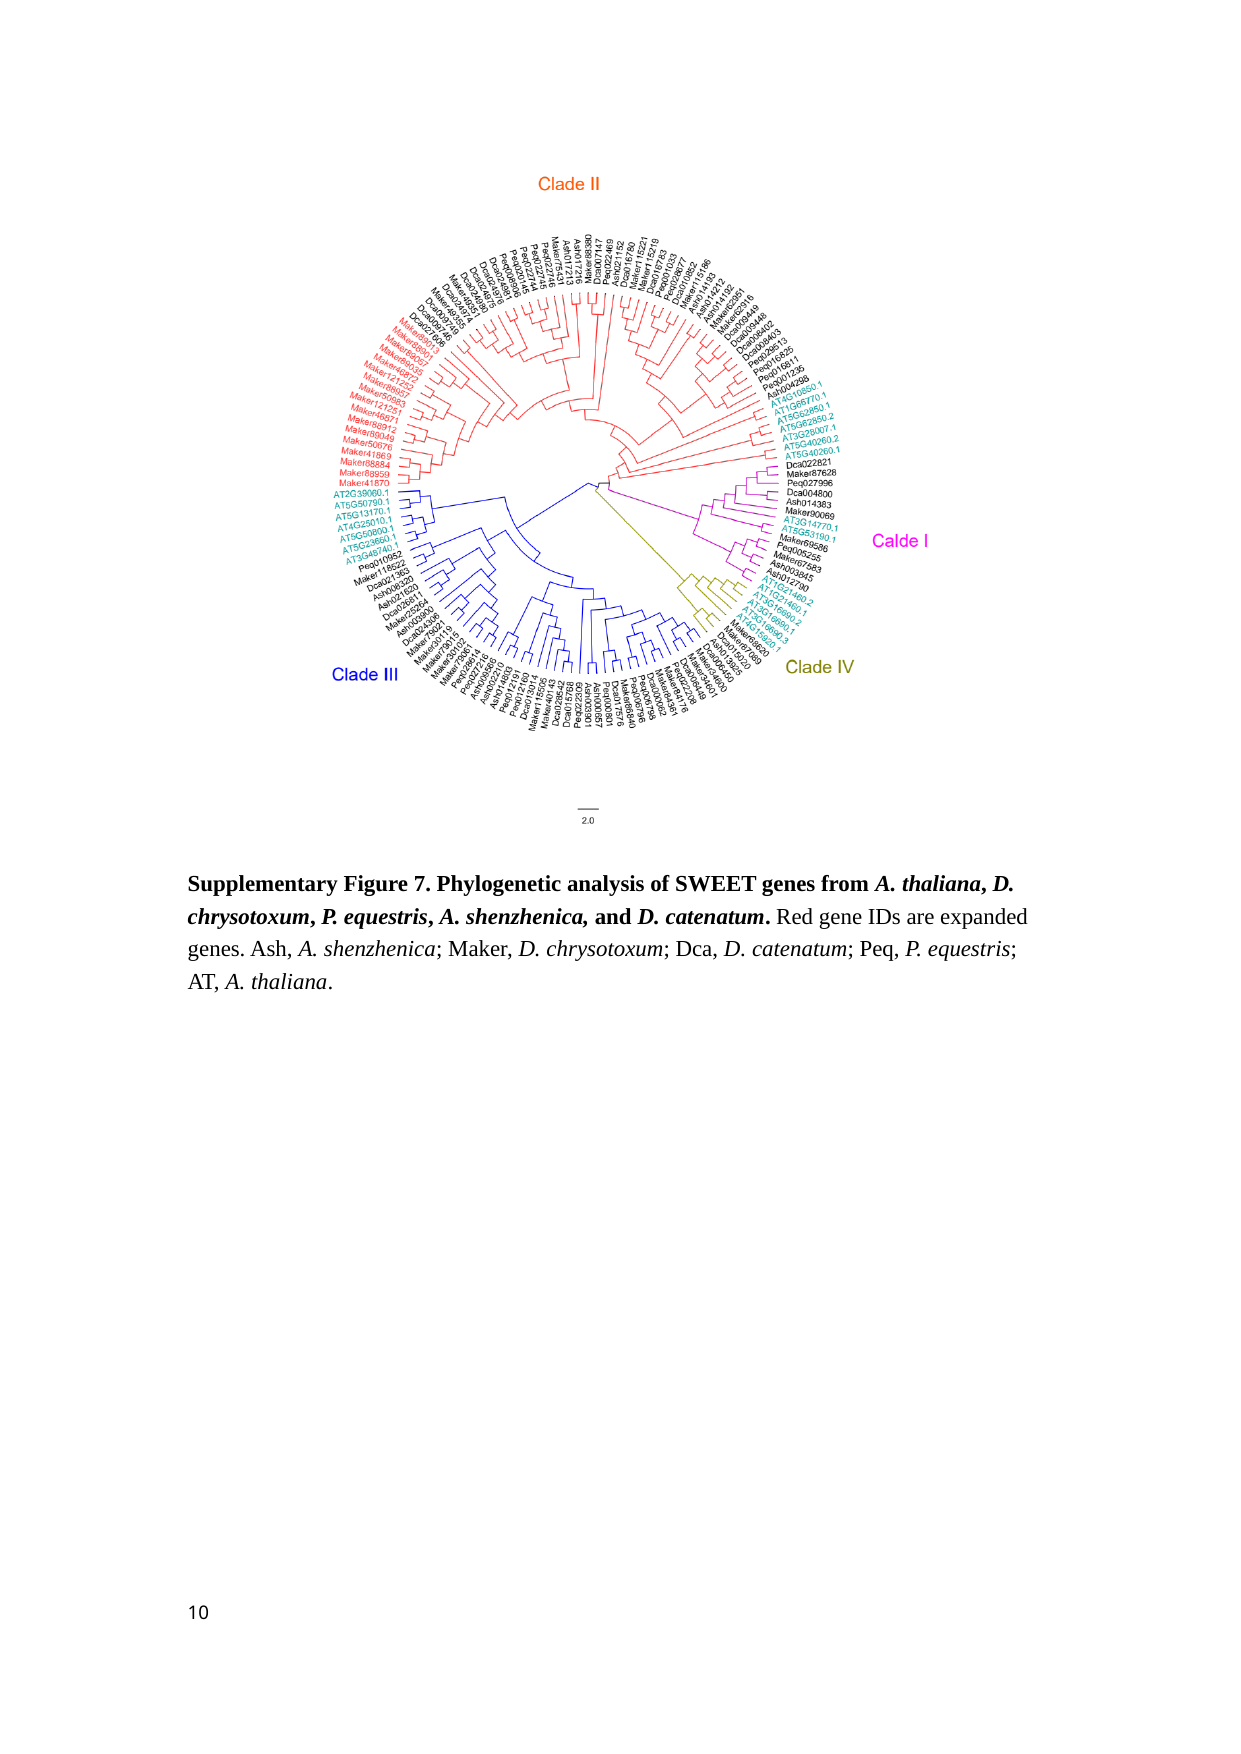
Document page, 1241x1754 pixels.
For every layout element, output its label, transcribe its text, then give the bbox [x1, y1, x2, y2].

subtitle Supplementary Figure 7. Phylogenetic analysis of SWEET genes from A. thaliana, D. chrysotoxum, P. equestris, A. shenzhenica, and D. catenatum. Red gene IDs are expanded genes. Ash, A. shenzhenica; Maker, D. chrysotoxum; Dca, D. catenatum; Peq, P. equestris; AT, A. thaliana. [187, 867, 1053, 997]
